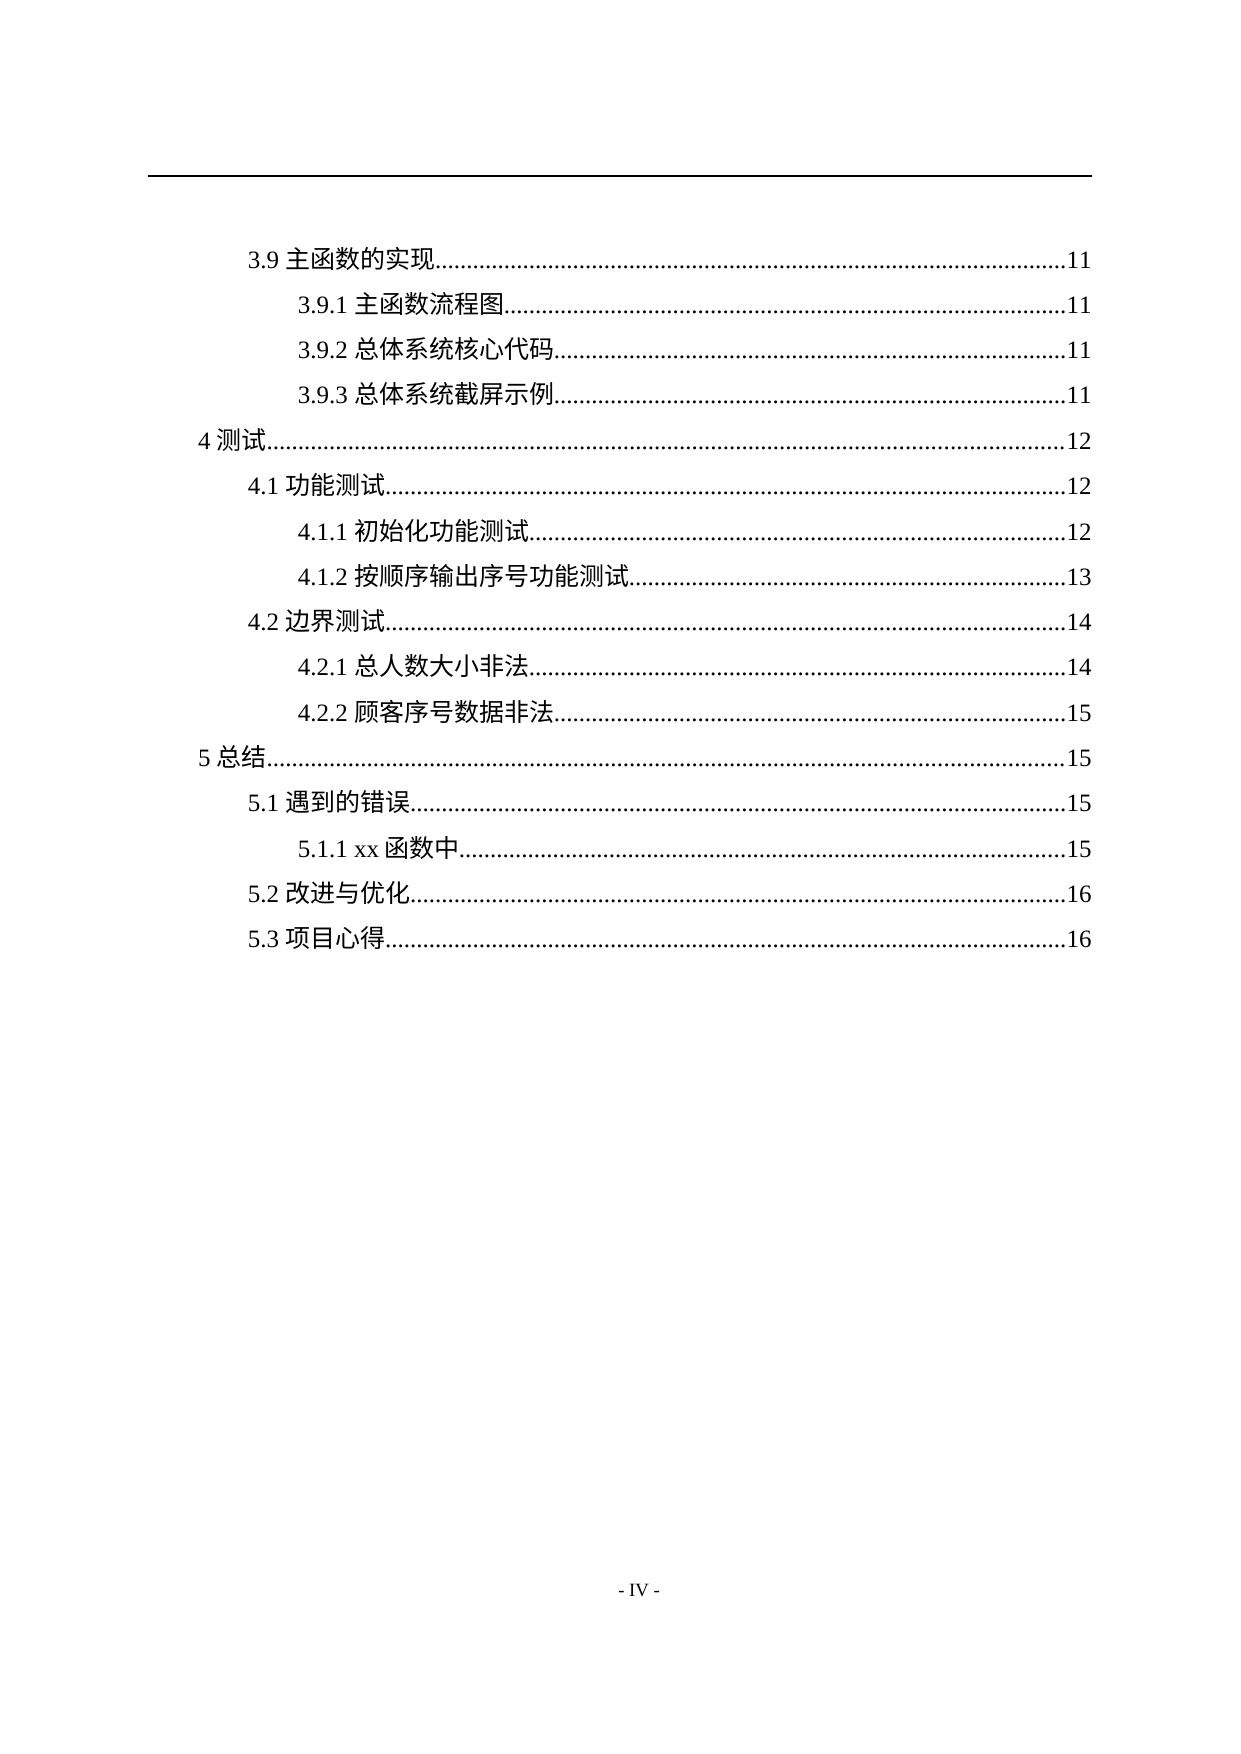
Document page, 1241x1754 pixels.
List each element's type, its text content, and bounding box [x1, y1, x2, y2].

text 5.3 项目心得 16 [198, 919, 1092, 955]
text 3.9.1 主函数流程图 11 [248, 284, 1092, 321]
text 4.2.1 总人数大小非法 14 [248, 647, 1092, 683]
text 4.2 边界测试 14 [198, 602, 1092, 638]
text 3.9.3 总体系统截屏示例 11 [248, 375, 1092, 411]
text 5.1 遇到的错误 15 [198, 783, 1092, 819]
text 5 总结 15 [198, 737, 1092, 774]
text 4.1.2 按顺序输出序号功能测试 13 [248, 556, 1092, 592]
text 3.9.2 总体系统核心代码 11 [248, 330, 1092, 366]
text 4.1.1 初始化功能测试 12 [248, 511, 1092, 547]
text 4.2.2 顾客序号数据非法 15 [248, 692, 1092, 728]
text 3.9 主函数的实现 11 [198, 239, 1092, 275]
text 4.1 功能测试 12 [198, 466, 1092, 502]
text 4 测试 12 [198, 420, 1092, 457]
text 5.2 改进与优化 16 [198, 873, 1092, 910]
text 5.1.1 xx函数中 15 [248, 828, 1092, 864]
